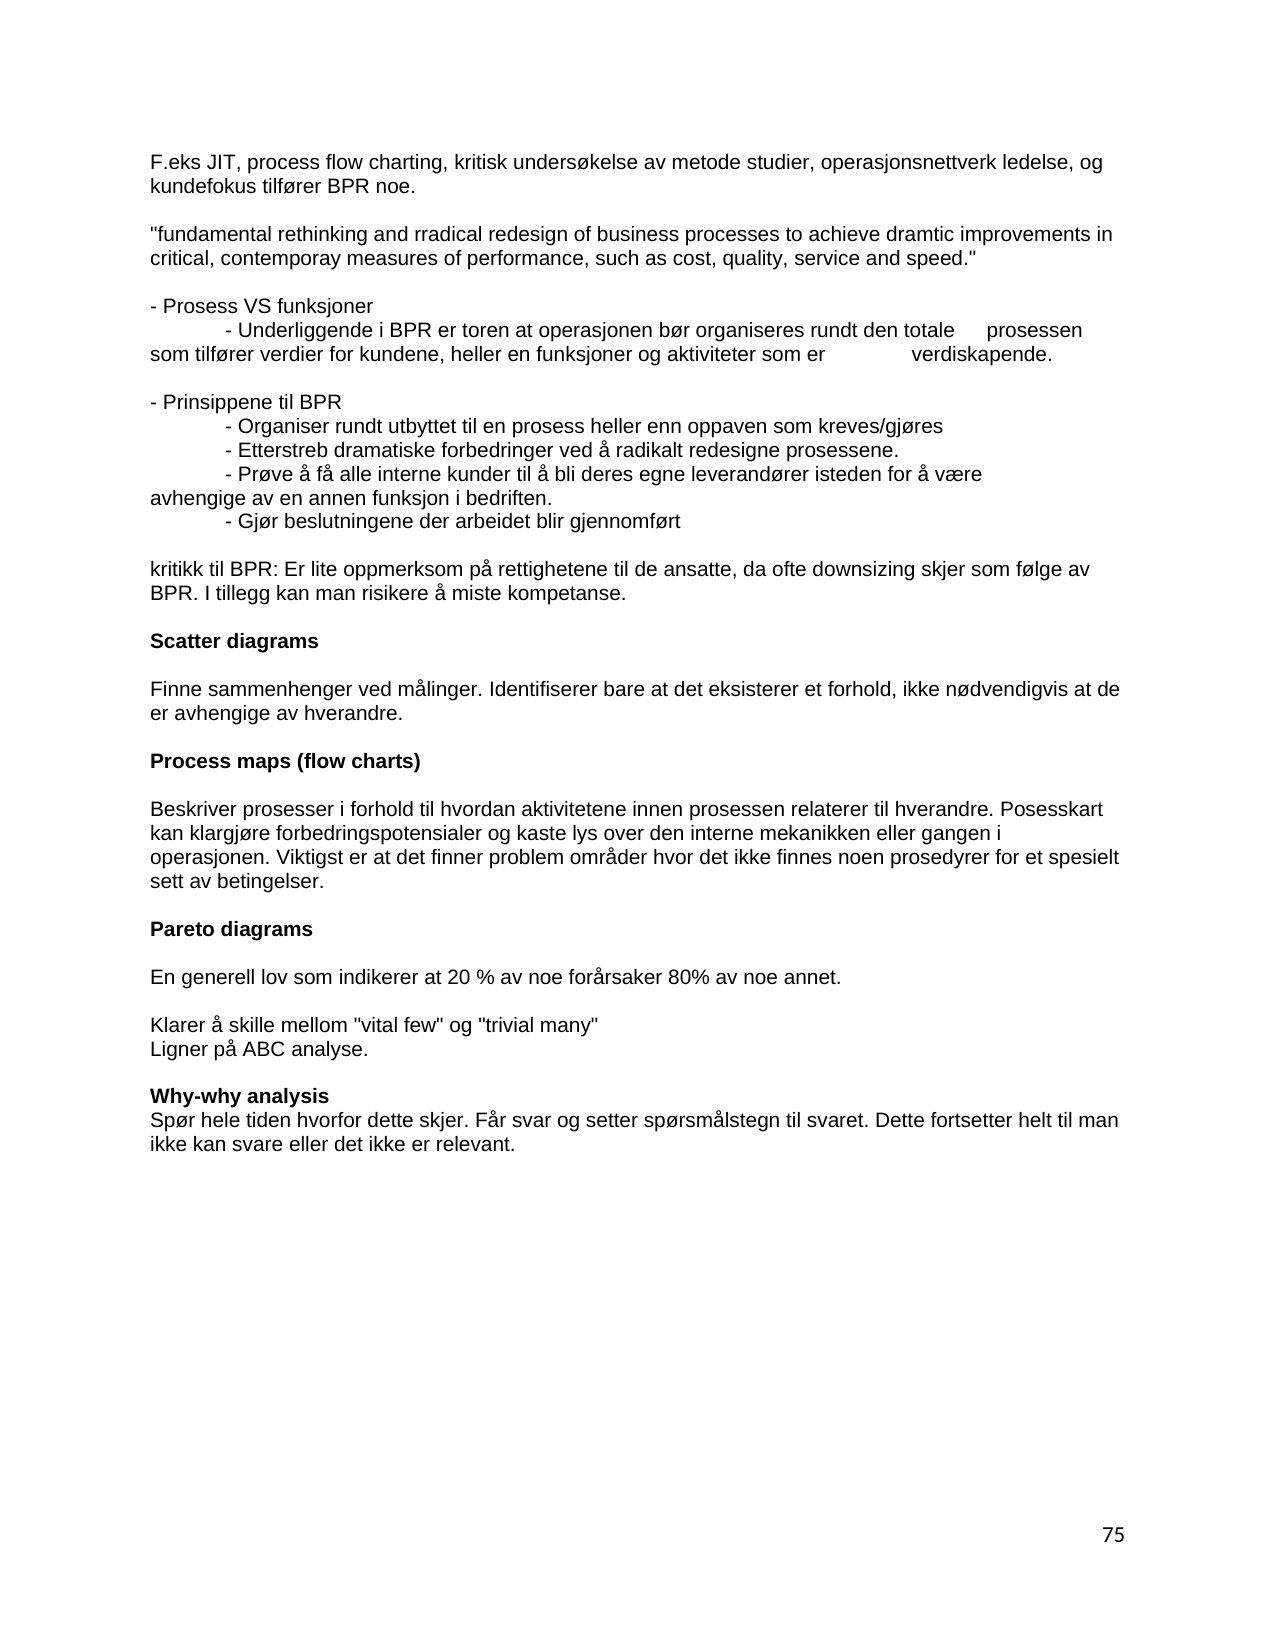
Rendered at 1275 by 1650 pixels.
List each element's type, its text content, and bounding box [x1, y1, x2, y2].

text Ligner på ABC analyse. [150, 1036, 1125, 1060]
text - Organiser rundt utbyttet til en prosess heller enn oppaven som kreves/gjøres [150, 413, 1125, 437]
text - Prøve å få alle interne kunder til å bli deres egne leverandører isteden for å være avhengige av en annen funksjon i bedriften. [150, 461, 1125, 509]
text Why-why analysis [150, 1084, 1125, 1108]
text - Prosess VS funksjoner [150, 294, 1125, 318]
text Spør hele tiden hvorfor dette skjer. Får svar og setter spørsmålstegn til svaret. Dette fortsetter helt til man ikke kan svare eller det ikke er relevant. [150, 1108, 1125, 1156]
text Process maps (flow charts) [150, 749, 1125, 773]
text Pareto diagrams [150, 917, 1125, 941]
text - Etterstreb dramatiske forbedringer ved å radikalt redesigne prosessene. [150, 437, 1125, 461]
text kritikk til BPR: Er lite oppmerksom på rettighetene til de ansatte, da ofte downsizing skjer som følge av BPR. I tillegg kan man risikere å miste kompetanse. [150, 557, 1125, 605]
text Scatter diagrams [150, 629, 1125, 653]
text Beskriver prosesser i forhold til hvordan aktivitetene innen prosessen relaterer til hverandre. Posesskart kan klargjøre forbedringspotensialer og kaste lys over den interne mekanikken eller gangen i operasjonen. Viktigst er at det finner problem områder hvor det ikke finnes noen prosedyrer for et spesielt sett av betingelser. [150, 797, 1125, 893]
text - Underliggende i BPR er toren at operasjonen bør organiseres rundt den totale prosessen som tilfører verdier for kundene, heller en funksjoner og aktiviteter som er verdiskapende. [150, 318, 1125, 366]
text Finne sammenhenger ved målinger. Identifiserer bare at det eksisterer et forhold, ikke nødvendigvis at de er avhengige av hverandre. [150, 677, 1125, 725]
text - Gjør beslutningene der arbeidet blir gjennomført [150, 509, 1125, 533]
text Klarer å skille mellom "vital few" og "trivial many" [150, 1012, 1125, 1036]
text F.eks JIT, process flow charting, kritisk undersøkelse av metode studier, operasjonsnettverk ledelse, og kundefokus tilfører BPR noe. [150, 150, 1125, 198]
text En generell lov som indikerer at 20 % av noe forårsaker 80% av noe annet. [150, 964, 1125, 988]
text - Prinsippene til BPR [150, 389, 1125, 413]
text "fundamental rethinking and rradical redesign of business processes to achieve dramtic improvements in critical, contemporay measures of performance, such as cost, quality, service and speed." [150, 222, 1125, 270]
